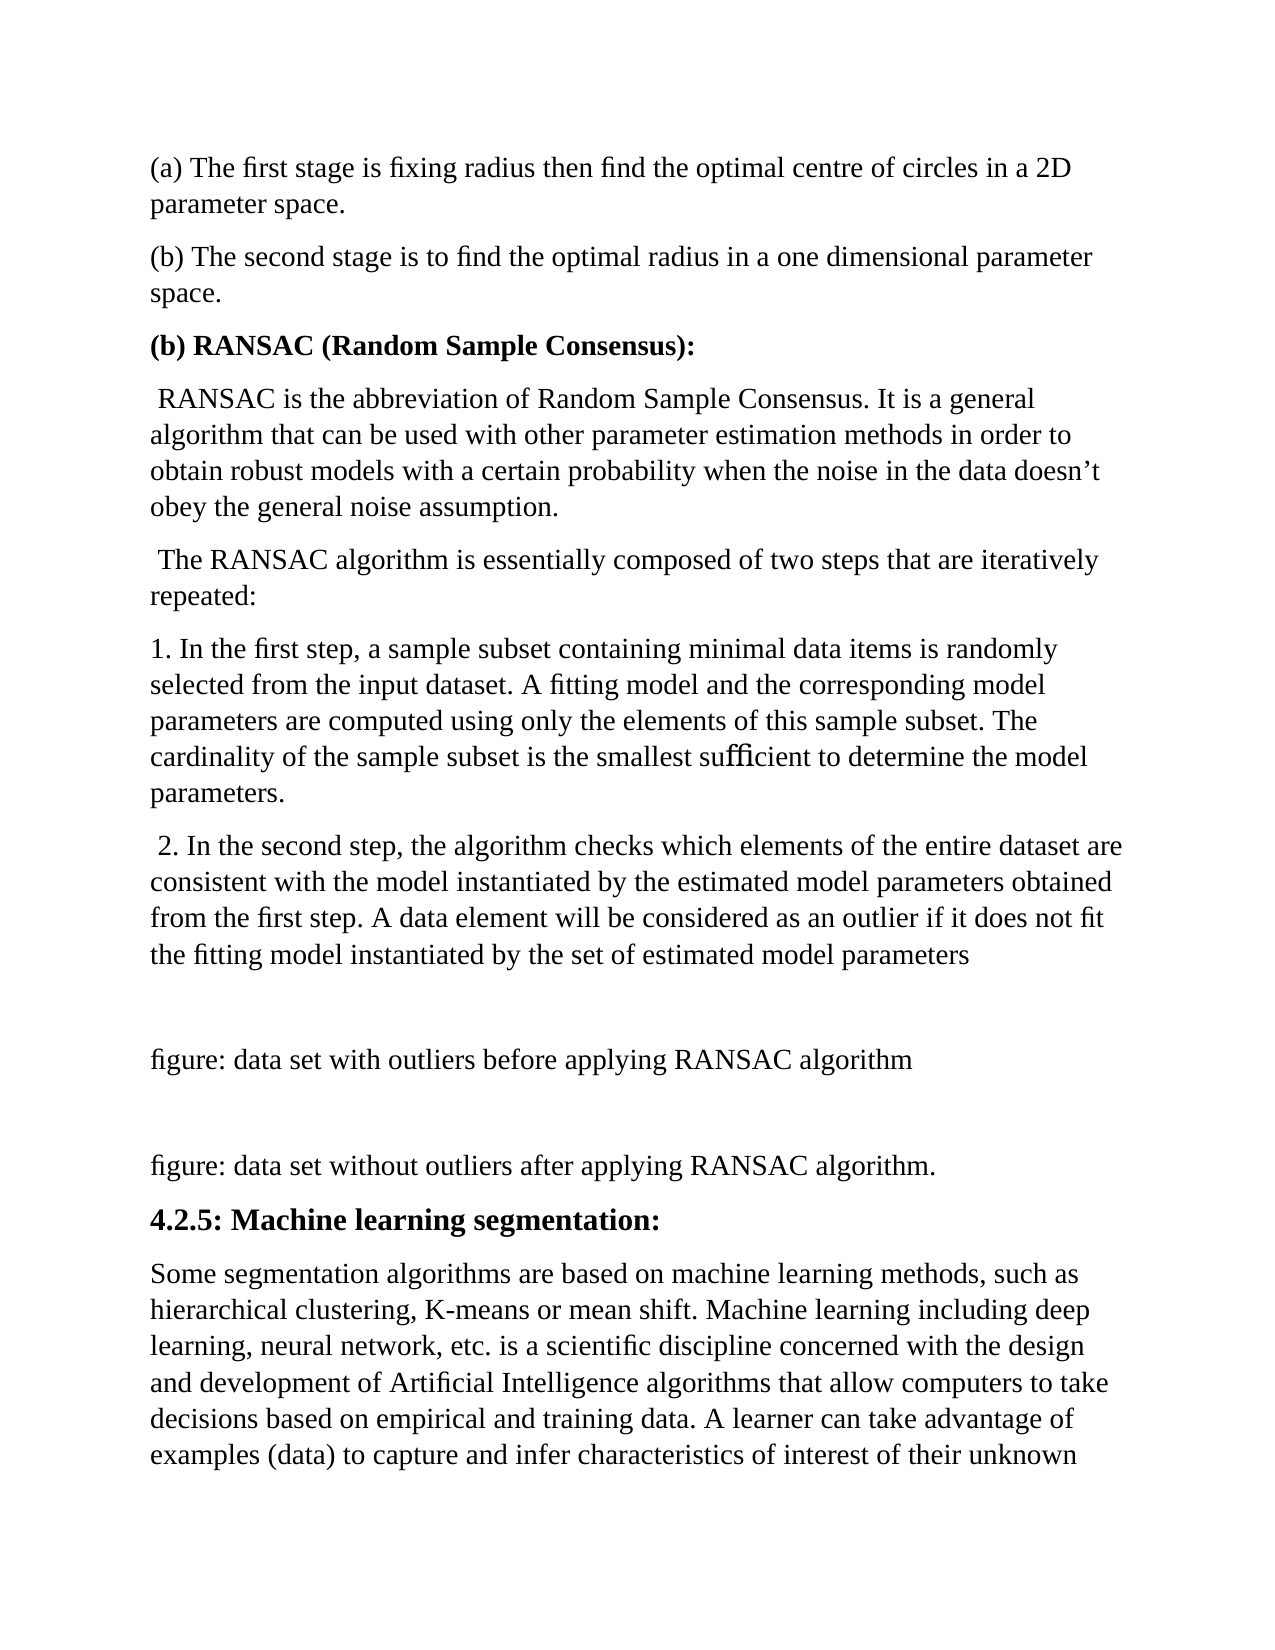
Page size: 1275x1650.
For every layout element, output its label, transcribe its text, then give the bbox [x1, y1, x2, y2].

text ﬁgure: data set with outliers before applying RANSAC algorithm [150, 1042, 1125, 1076]
text RANSAC is the abbreviation of Random Sample Consensus. It is a general algorithm that can be used with other parameter estimation methods in order to obtain robust models with a certain probability when the noise in the data doesn’t obey the general noise assumption. [150, 381, 1125, 523]
text (b) The second stage is to ﬁnd the optimal radius in a one dimensional parameter space. [150, 239, 1125, 309]
text 2. In the second step, the algorithm checks which elements of the entire dataset are consistent with the model instantiated by the estimated model parameters obtained from the ﬁrst step. A data element will be considered as an outlier if it does not ﬁt the ﬁtting model instantiated by the set of estimated model parameters [150, 828, 1125, 970]
text The RANSAC algorithm is essentially composed of two steps that are iteratively repeated: [150, 542, 1125, 612]
text ﬁgure: data set without outliers after applying RANSAC algorithm. [150, 1148, 1125, 1182]
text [150, 1256, 1125, 1471]
text 1. In the ﬁrst step, a sample subset containing minimal data items is randomly selected from the input dataset. A ﬁtting model and the corresponding model parameters are computed using only the elements of this sample subset. The cardinality of the sample subset is the smallest suﬃcient to determine the model parameters. [150, 631, 1125, 809]
text (a) The ﬁrst stage is ﬁxing radius then ﬁnd the optimal centre of circles in a 2D parameter space. [150, 150, 1125, 220]
text (b) RANSAC (Random Sample Consensus): [150, 328, 1125, 361]
text 4.2.5: Machine learning segmentation: [150, 1201, 1125, 1237]
